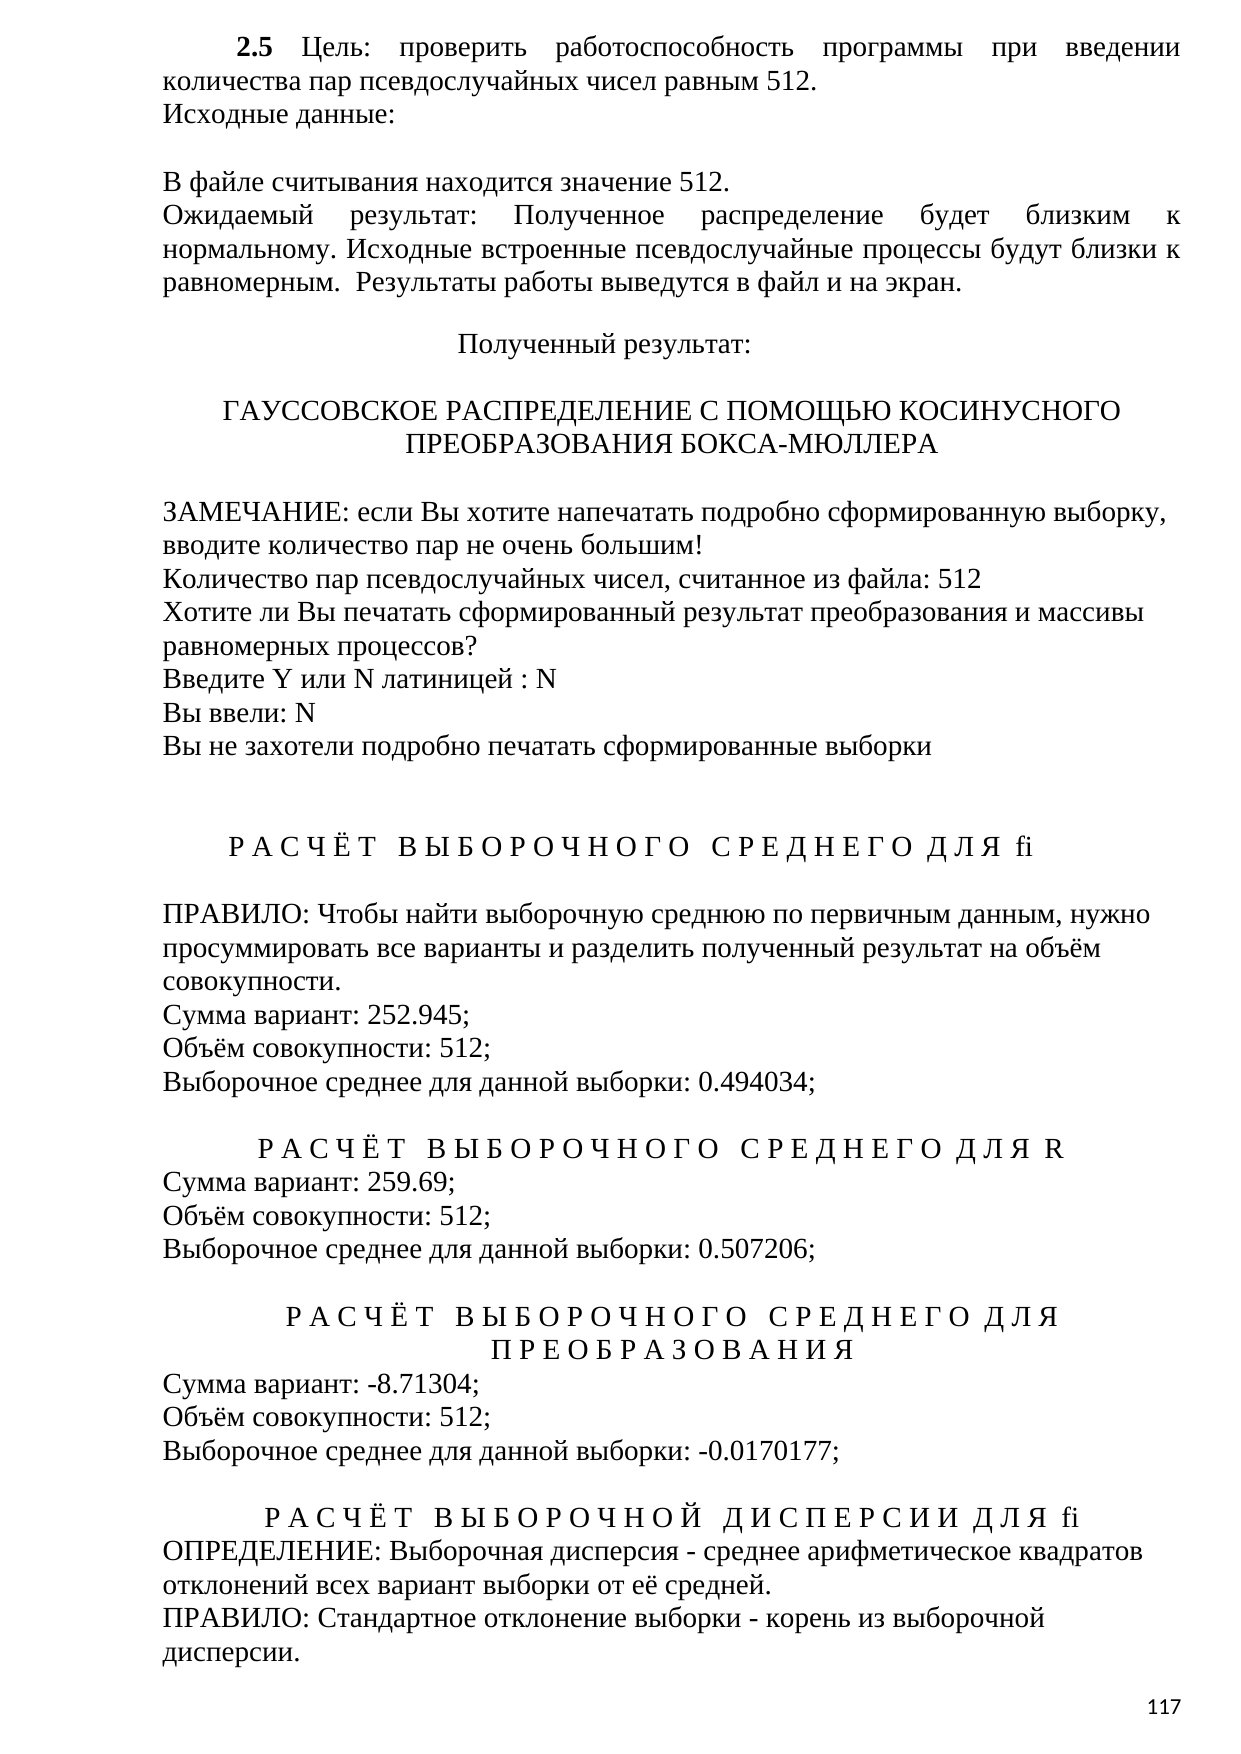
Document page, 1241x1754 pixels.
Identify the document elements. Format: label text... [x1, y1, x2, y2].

text Объём совокупности: 512; [162, 1198, 1181, 1232]
text ГАУССОВСКОЕ РАСПРЕДЕЛЕНИЕ С ПОМОЩЬЮ КОСИНУСНОГО ПРЕОБРАЗОВАНИЯ БОКСА-МЮЛЛЕРА [162, 393, 1181, 460]
text Выборочное среднее для данной выборки: 0.494034; [162, 1064, 1181, 1097]
text ОПРЕДЕЛЕНИЕ: Выборочная дисперсия - среднее арифметическое квадратов отклонений всех вариант выборки от её средней. [162, 1533, 1181, 1601]
text Ожидаемый результат: Полученное распределение будет близким к нормальному. Исходные встроенные псевдослучайные процессы будут близки к равномерным. Результаты работы выведутся в файл и на экран. [162, 197, 1181, 298]
text Вы не захотели подробно печатать сформированные выборки [162, 728, 1181, 762]
text Выборочное среднее для данной выборки: -0.0170177; [162, 1433, 1181, 1466]
text Введите Y или N латиницей : N [162, 661, 1181, 695]
text В файле считывания находится значение 512. [162, 164, 1181, 197]
text Объём совокупности: 512; [162, 1399, 1181, 1433]
text Сумма вариант: -8.71304; [162, 1366, 1181, 1399]
text П Р Е О Б Р А З О В А Н И Я [162, 1332, 1181, 1366]
text Р А С Ч Ё Т В Ы Б О Р О Ч Н О Г О С Р Е Д Н Е Г О Д Л Я fi [162, 829, 1181, 863]
text Выборочное среднее для данной выборки: 0.507206; [162, 1232, 1181, 1265]
text 2.5 Цель: проверить работоспособность программы при введении количества пар псевдослучайных чисел равным 512. [162, 29, 1181, 97]
text Хотите ли Вы печатать сформированный результат преобразования и массивы равномерных процессов? [162, 594, 1181, 661]
text Р А С Ч Ё Т В Ы Б О Р О Ч Н О Г О С Р Е Д Н Е Г О Д Л Я [162, 1299, 1181, 1332]
text Вы ввели: N [162, 695, 1181, 728]
text Сумма вариант: 252.945; [162, 997, 1181, 1030]
text Объём совокупности: 512; [162, 1030, 1181, 1064]
text ПРАВИЛО: Стандартное отклонение выборки - корень из выборочной дисперсии. [162, 1601, 1181, 1668]
text ПРАВИЛО: Чтобы найти выборочную среднюю по первичным данным, нужно просуммировать все варианты и разделить полученный результат на объём совокупности. [162, 896, 1181, 997]
text Р А С Ч Ё Т В Ы Б О Р О Ч Н О Г О С Р Е Д Н Е Г О Д Л Я R [162, 1131, 1181, 1164]
text Количество пар псевдослучайных чисел, считанное из файла: 512 [162, 561, 1181, 594]
text Сумма вариант: 259.69; [162, 1164, 1181, 1198]
text Полученный результат: [457, 326, 1181, 359]
text Р А С Ч Ё Т В Ы Б О Р О Ч Н О Й Д И С П Е Р С И И Д Л Я fi [162, 1500, 1181, 1533]
text ЗАМЕЧАНИЕ: если Вы хотите напечатать подробно сформированную выборку, вводите количество пар не очень большим! [162, 494, 1181, 561]
text Исходные данные: [162, 97, 1181, 130]
